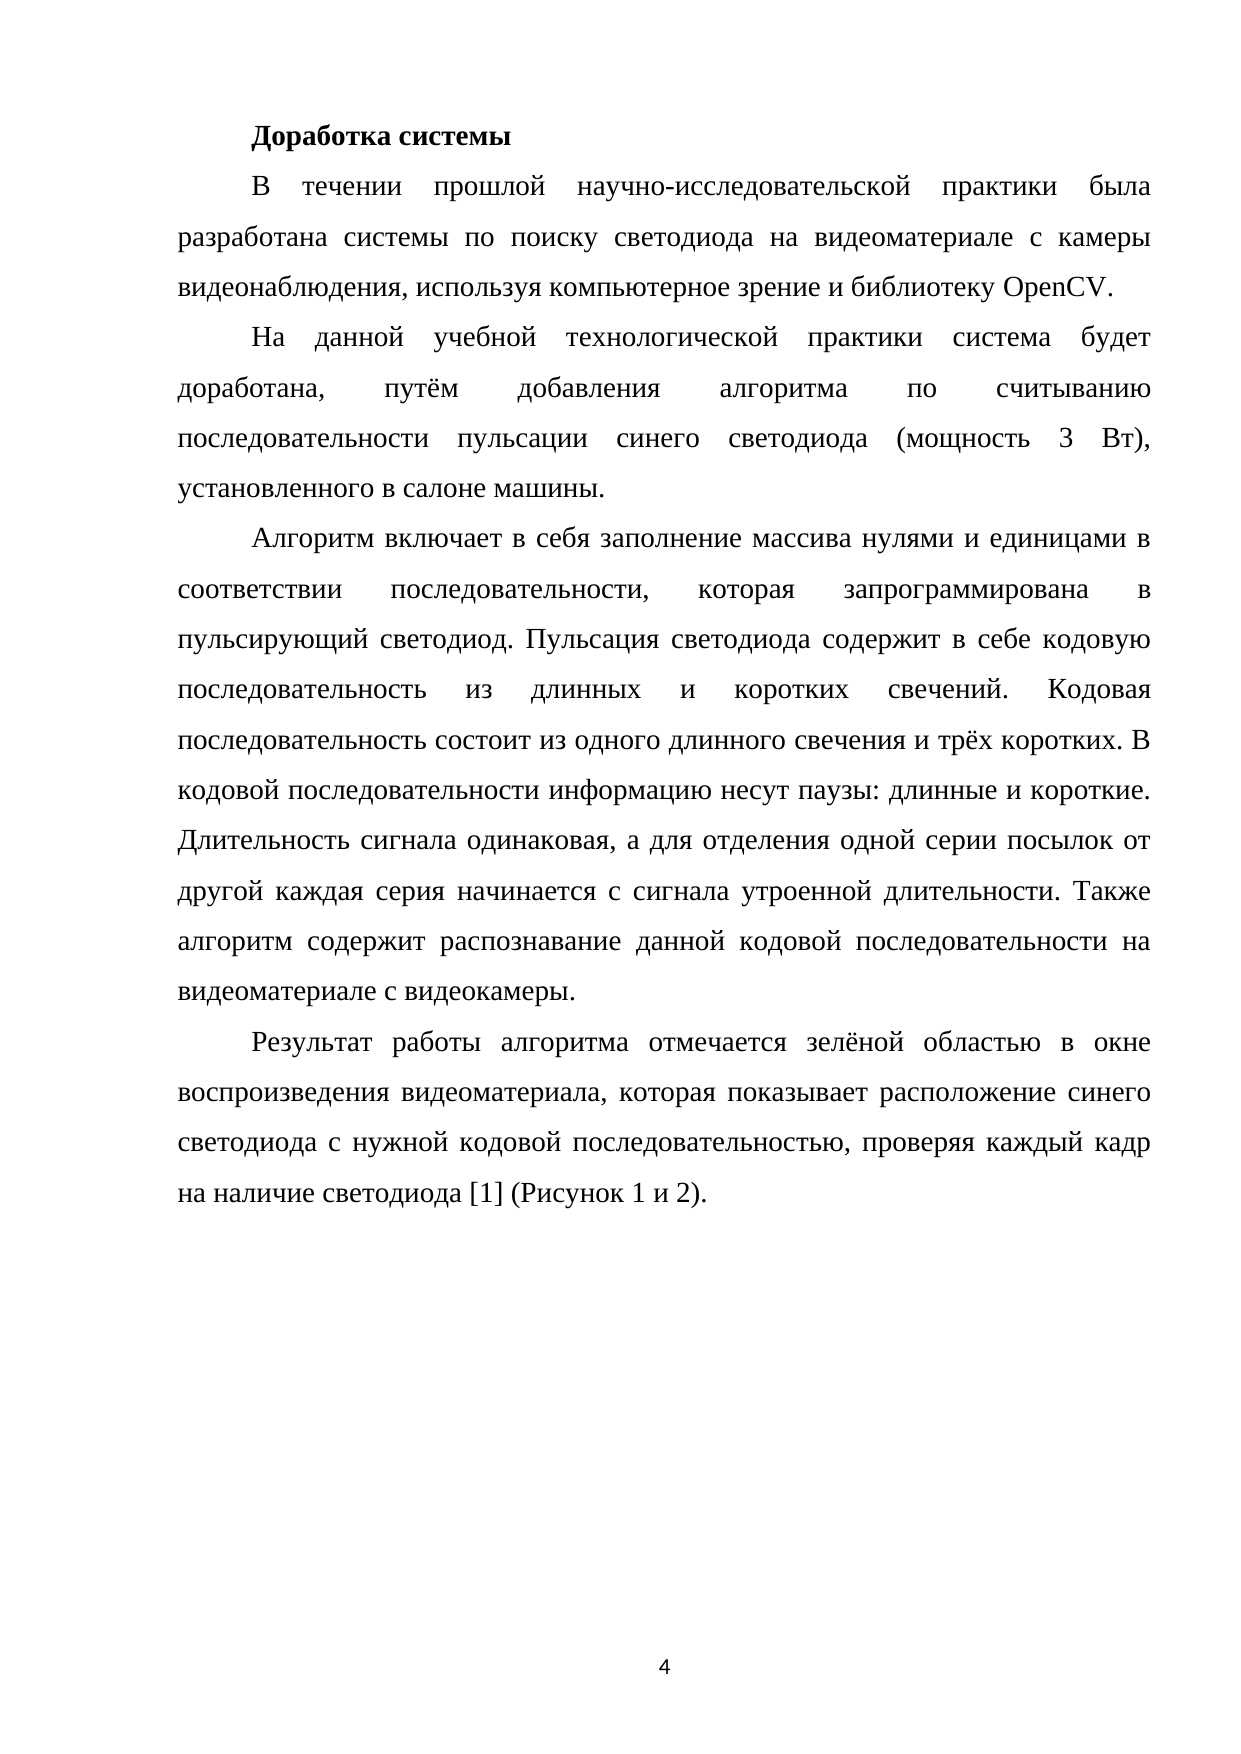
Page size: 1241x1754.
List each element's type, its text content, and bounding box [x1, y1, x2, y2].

text На данной учебной технологической практики система будет доработана, путём добавления алгоритма по считыванию последовательности пульсации синего светодиода (мощность 3 Вт), установленного в салоне машины. [177, 319, 1152, 504]
text Алгоритм включает в себя заполнение массива нулями и единицами в соответствии последовательности, которая запрограммирована в пульсирующий светодиод. Пульсация светодиода содержит в себе кодовую последовательность из длинных и коротких свечений. Кодовая последовательность состоит из одного длинного свечения и трёх коротких. В кодовой последовательности информацию несут паузы: длинные и короткие. Длительность сигнала одинаковая, а для отделения одной серии посылок от другой каждая серия начинается с сигнала утроенной длительности. Также алгоритм содержит распознавание данной кодовой последовательности на видеоматериале с видеокамеры. [177, 521, 1152, 1007]
subtitle Доработка системы [177, 118, 1152, 152]
text Результат работы алгоритма отмечается зелёной областью в окне воспроизведения видеоматериала, которая показывает расположение синего светодиода с нужной кодовой последовательностью, проверяя каждый кадр на наличие светодиода [1] (Рисунок 1 и 2). [177, 1024, 1152, 1208]
text В течении прошлой научно-исследовательской практики была разработана системы по поиску светодиода на видеоматериале с камеры видеонаблюдения, используя компьютерное зрение и библиотеку OpenCV. [177, 168, 1152, 303]
